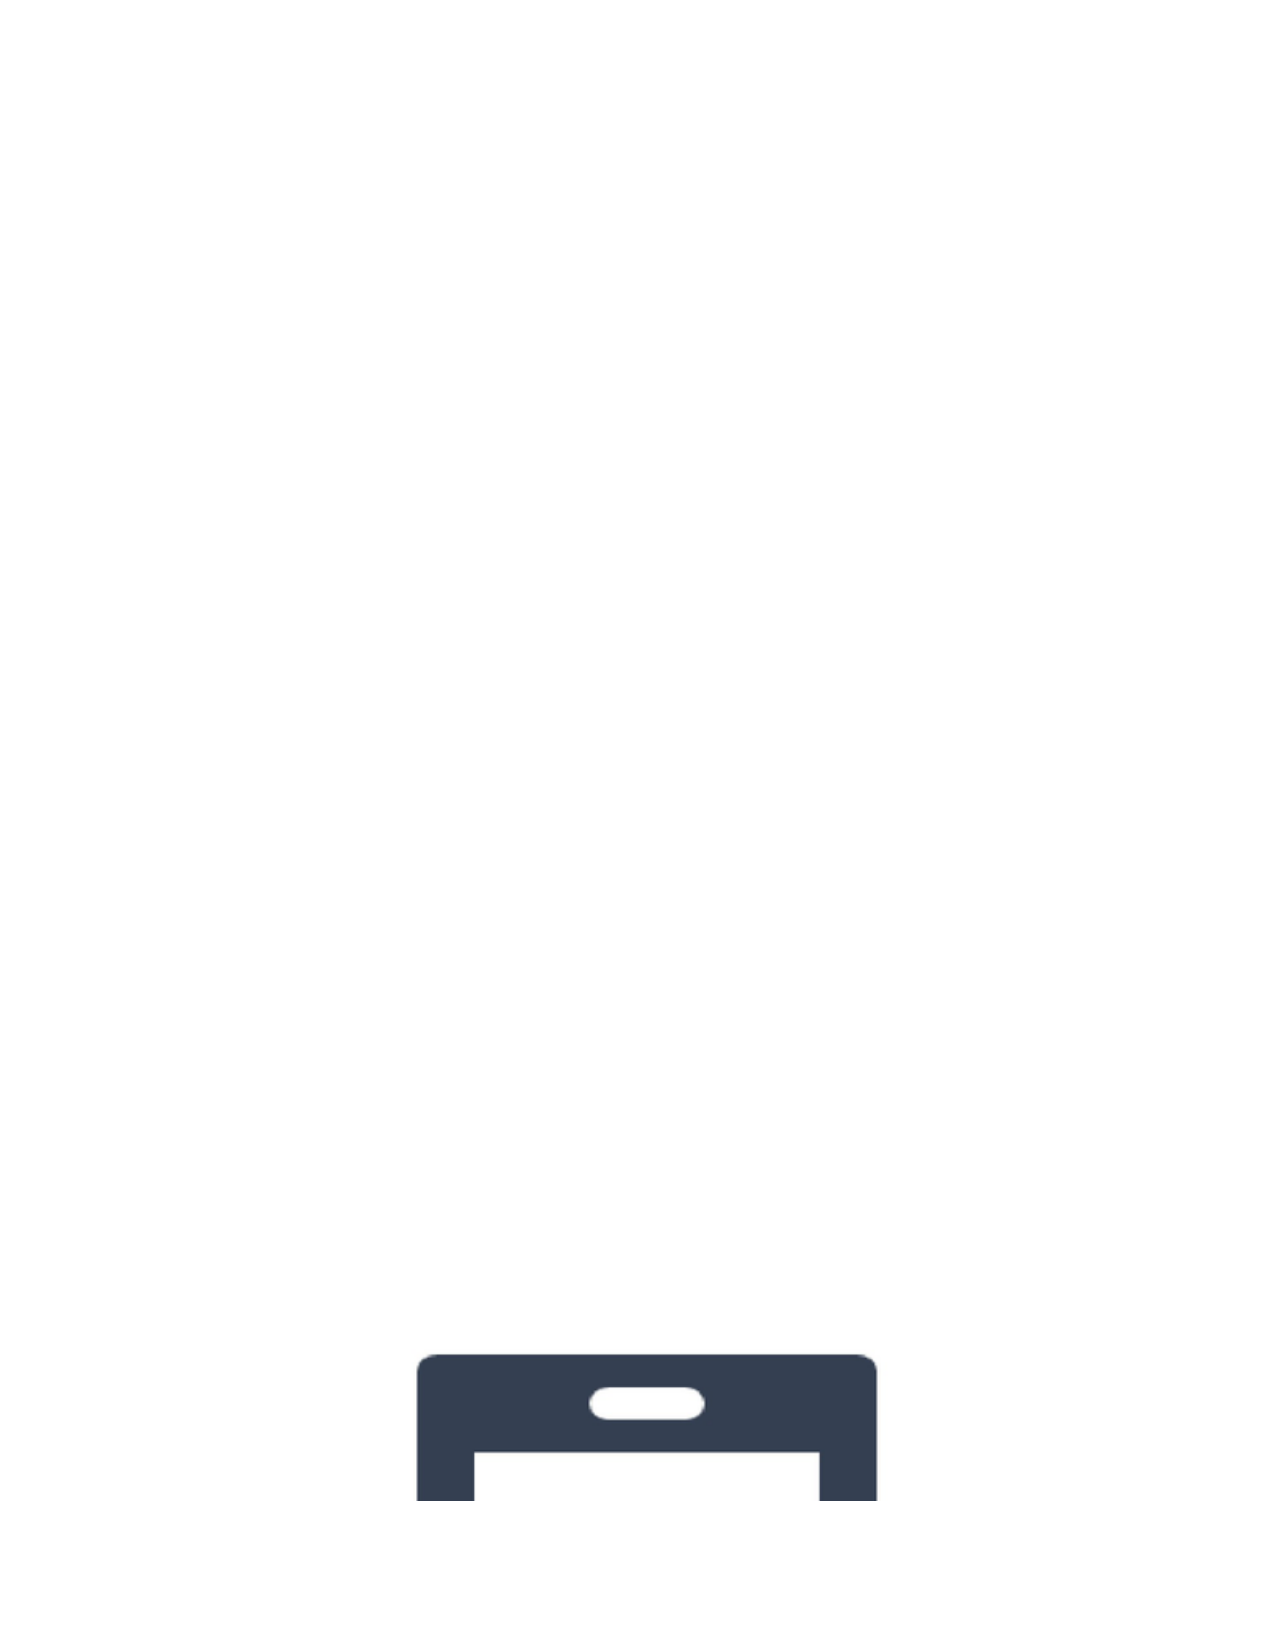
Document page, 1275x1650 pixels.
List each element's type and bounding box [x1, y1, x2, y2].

picture [187, 150, 1275, 1501]
